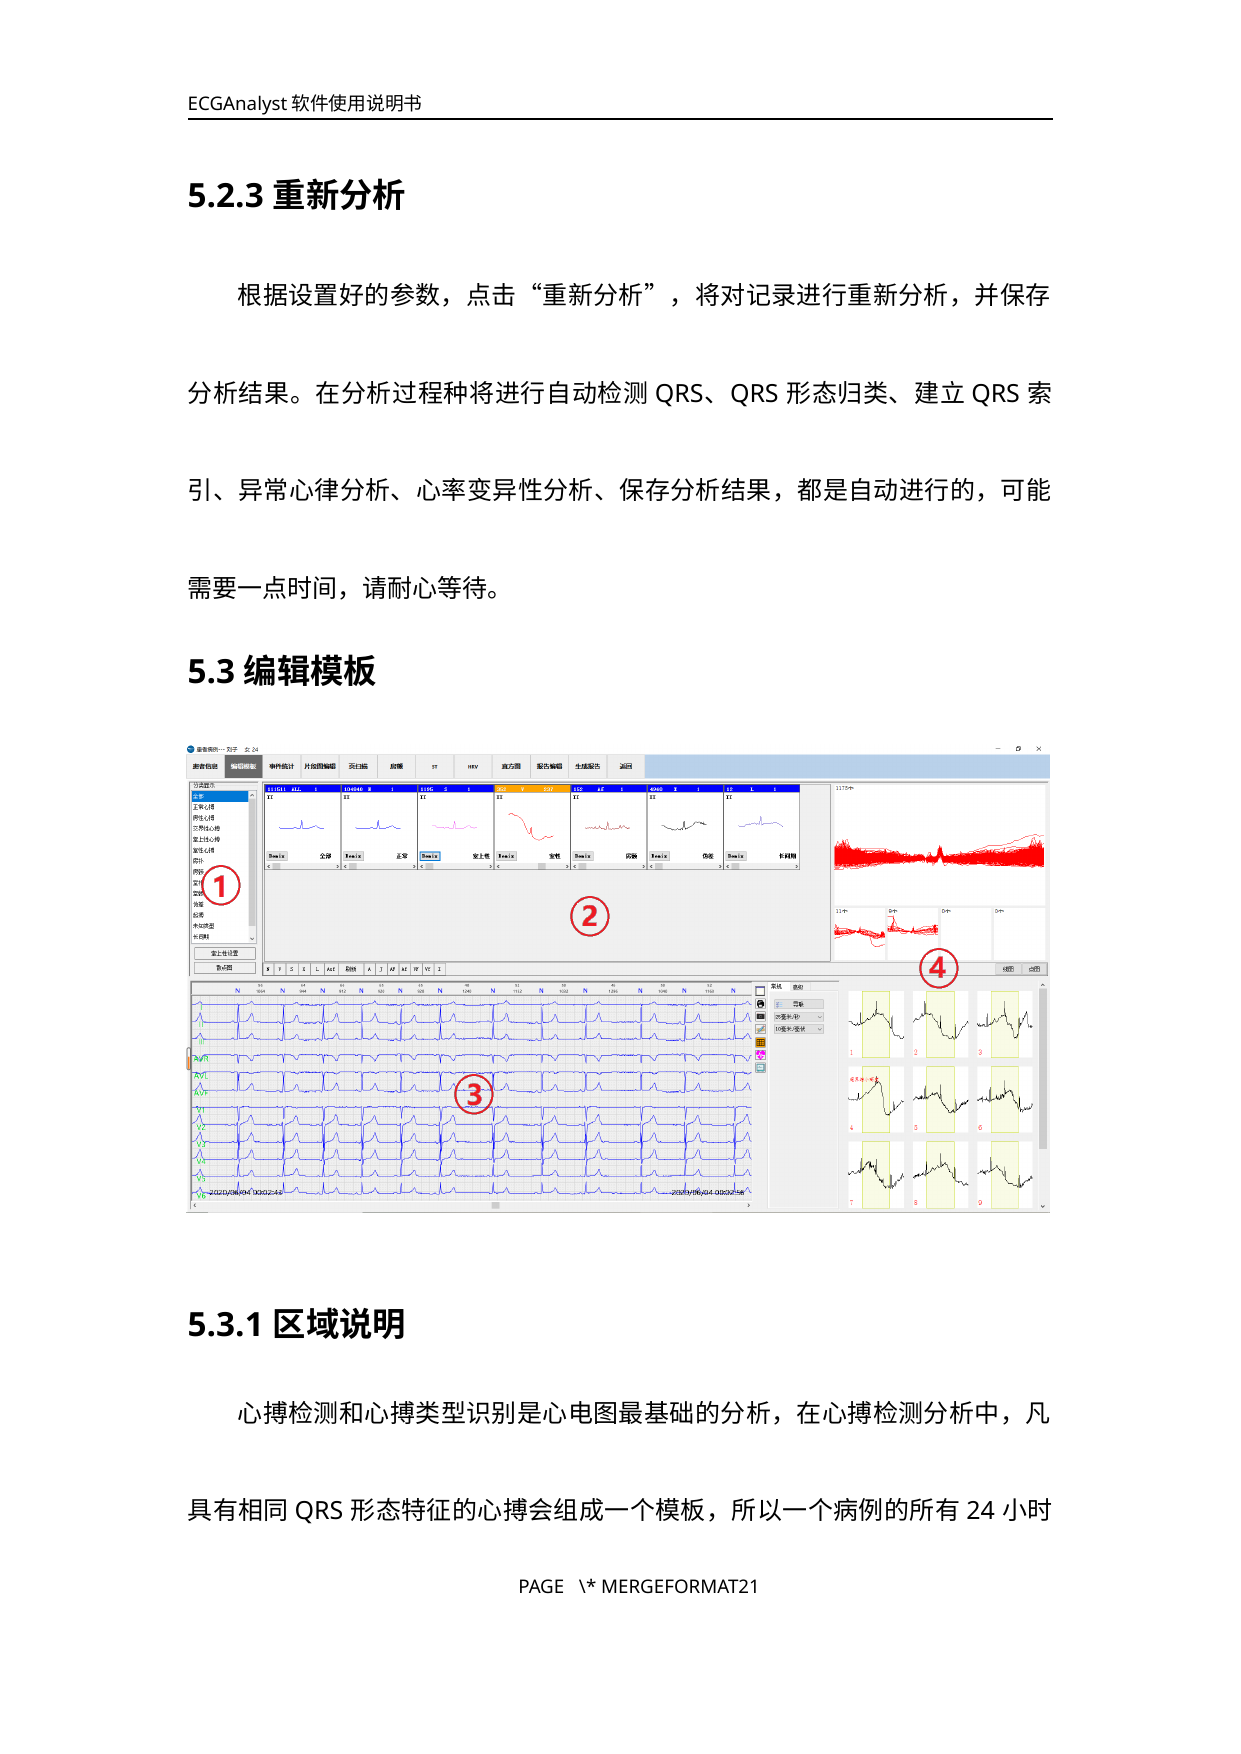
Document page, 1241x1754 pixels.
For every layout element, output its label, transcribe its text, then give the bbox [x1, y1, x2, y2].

text 根据设置好的参数，点击“重新分析”，将对记录进行重新分析，并保存分析结果。在分析过程种将进行自动检测QRS、QRS 形态归类、建立QRS 索引、异常心律分析、心率变异性分析、保存分析结果，都是自动进行的，可能需要一点时间，请耐心等待。 [187, 261, 1053, 619]
picture [186, 744, 1050, 1213]
subtitle 5.3 编辑模板 [187, 637, 1053, 702]
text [187, 1379, 1053, 1541]
subtitle 5.2.3 重新分析 [187, 161, 1053, 226]
